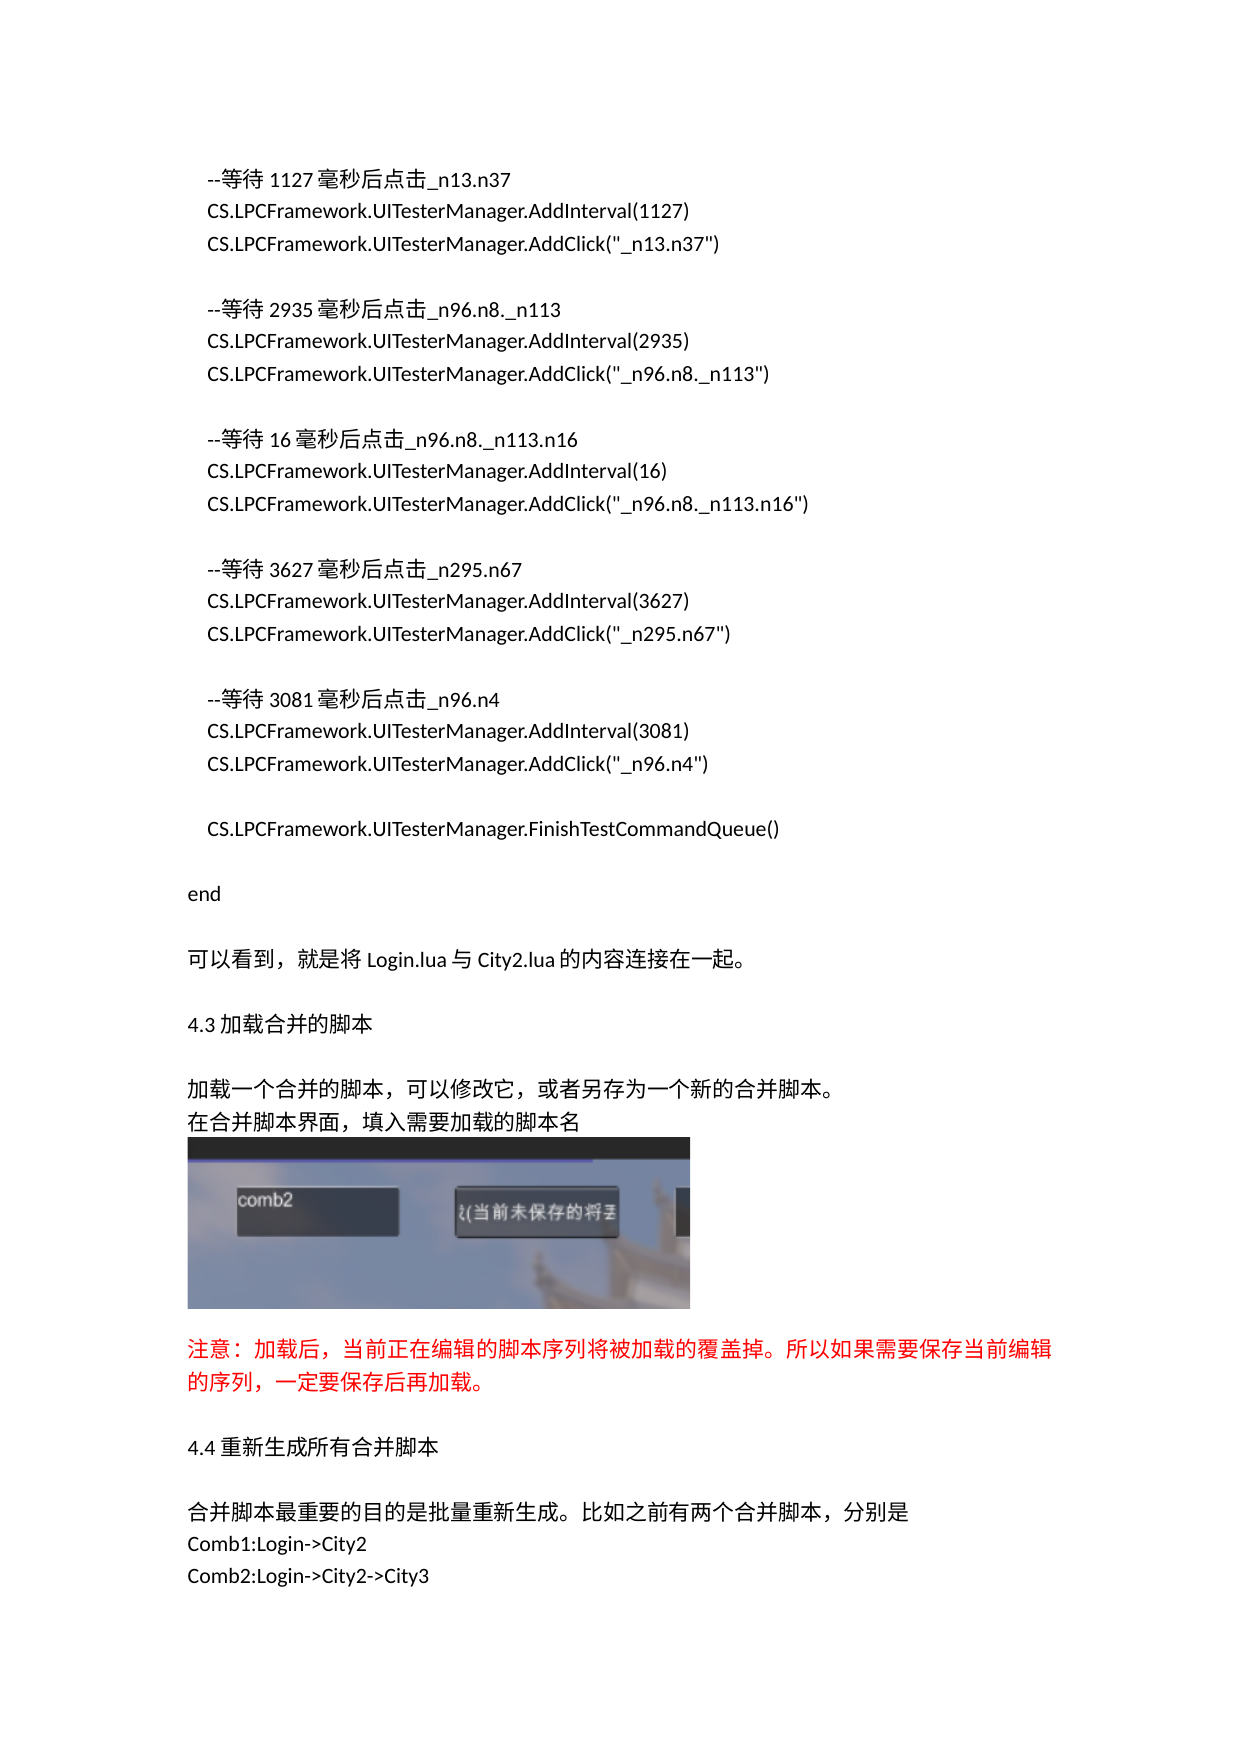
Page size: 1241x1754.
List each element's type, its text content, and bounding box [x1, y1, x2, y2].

text CS.LPCFramework.UITesterManager.AddInterval(2935) [187, 324, 1053, 357]
text 合并脚本最重要的目的是批量重新生成。比如之前有两个合并脚本，分别是 [187, 1494, 1053, 1527]
text --等待2935毫秒后点击_n96.n8._n113 [187, 292, 1053, 324]
text Comb1:Login->City2 [187, 1527, 1053, 1559]
text CS.LPCFramework.UITesterManager.AddInterval(3081) [187, 714, 1053, 747]
text 注意：加载后，当前正在编辑的脚本序列将被加载的覆盖掉。所以如果需要保存当前编辑的序列，一定要保存后再加载。 [187, 1332, 1053, 1397]
text 可以看到，就是将Login.lua与City2.lua的内容连接在一起。 [187, 942, 1053, 974]
text --等待1127毫秒后点击_n13.n37 [187, 162, 1053, 194]
text 4.3 加载合并的脚本 [187, 1007, 1053, 1039]
text CS.LPCFramework.UITesterManager.FinishTestCommandQueue() [187, 812, 1053, 844]
text CS.LPCFramework.UITesterManager.AddClick("_n13.n37") [187, 227, 1053, 259]
text CS.LPCFramework.UITesterManager.AddInterval(16) [187, 454, 1053, 487]
text 加载一个合并的脚本，可以修改它，或者另存为一个新的合并脚本。 [187, 1072, 1053, 1104]
text end [187, 877, 1053, 909]
text 4.4 重新生成所有合并脚本 [187, 1429, 1053, 1462]
text --等待3081毫秒后点击_n96.n4 [187, 682, 1053, 714]
text --等待16毫秒后点击_n96.n8._n113.n16 [187, 422, 1053, 454]
text CS.LPCFramework.UITesterManager.AddClick("_n96.n8._n113") [187, 357, 1053, 389]
text CS.LPCFramework.UITesterManager.AddInterval(1127) [187, 194, 1053, 227]
text CS.LPCFramework.UITesterManager.AddClick("_n96.n8._n113.n16") [187, 487, 1053, 519]
text CS.LPCFramework.UITesterManager.AddInterval(3627) [187, 584, 1053, 617]
text CS.LPCFramework.UITesterManager.AddClick("_n96.n4") [187, 747, 1053, 779]
text 在合并脚本界面，填入需要加载的脚本名 [187, 1104, 1053, 1137]
text Comb2:Login->City2->City3 [187, 1559, 1053, 1592]
text CS.LPCFramework.UITesterManager.AddClick("_n295.n67") [187, 617, 1053, 649]
picture [187, 1137, 690, 1309]
text --等待3627毫秒后点击_n295.n67 [187, 552, 1053, 584]
